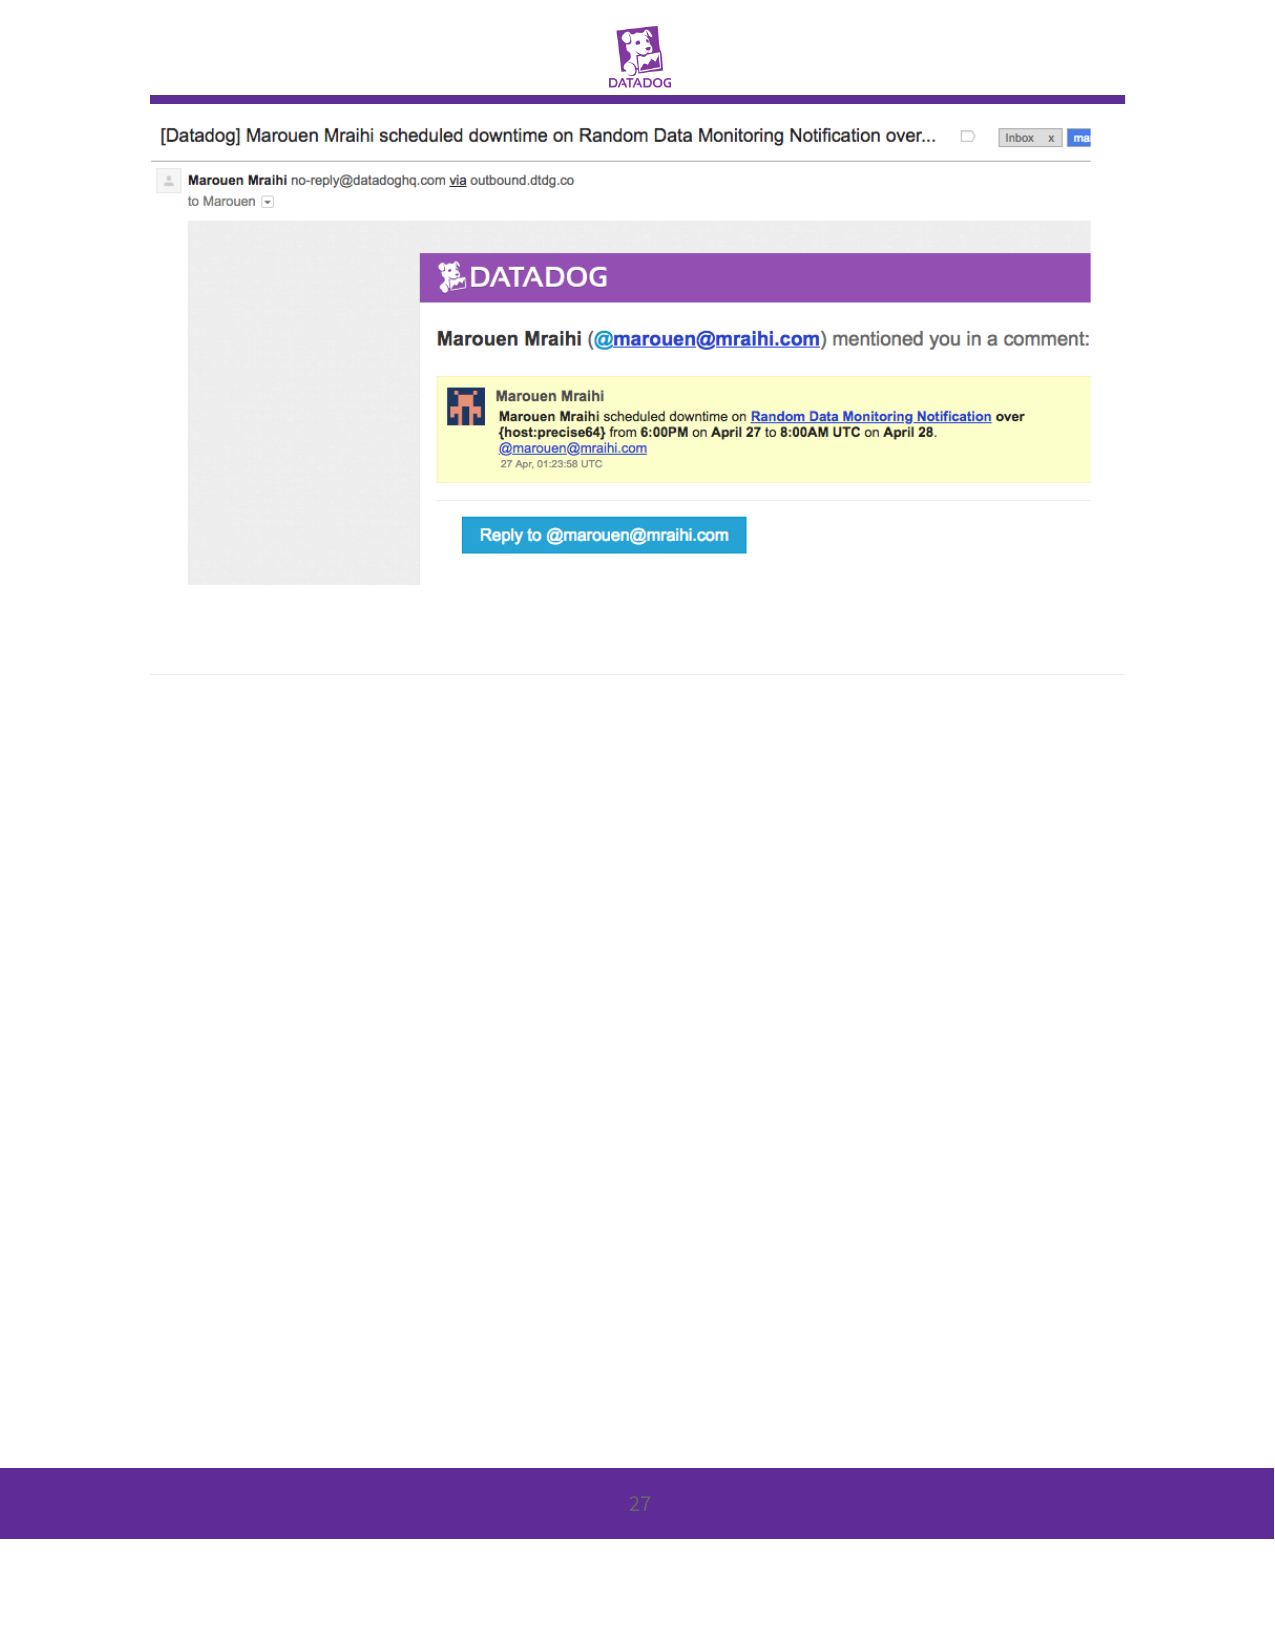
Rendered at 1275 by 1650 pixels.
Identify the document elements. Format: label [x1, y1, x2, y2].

picture [150, 95, 1125, 104]
picture [599, 20, 676, 92]
picture [150, 124, 1091, 585]
